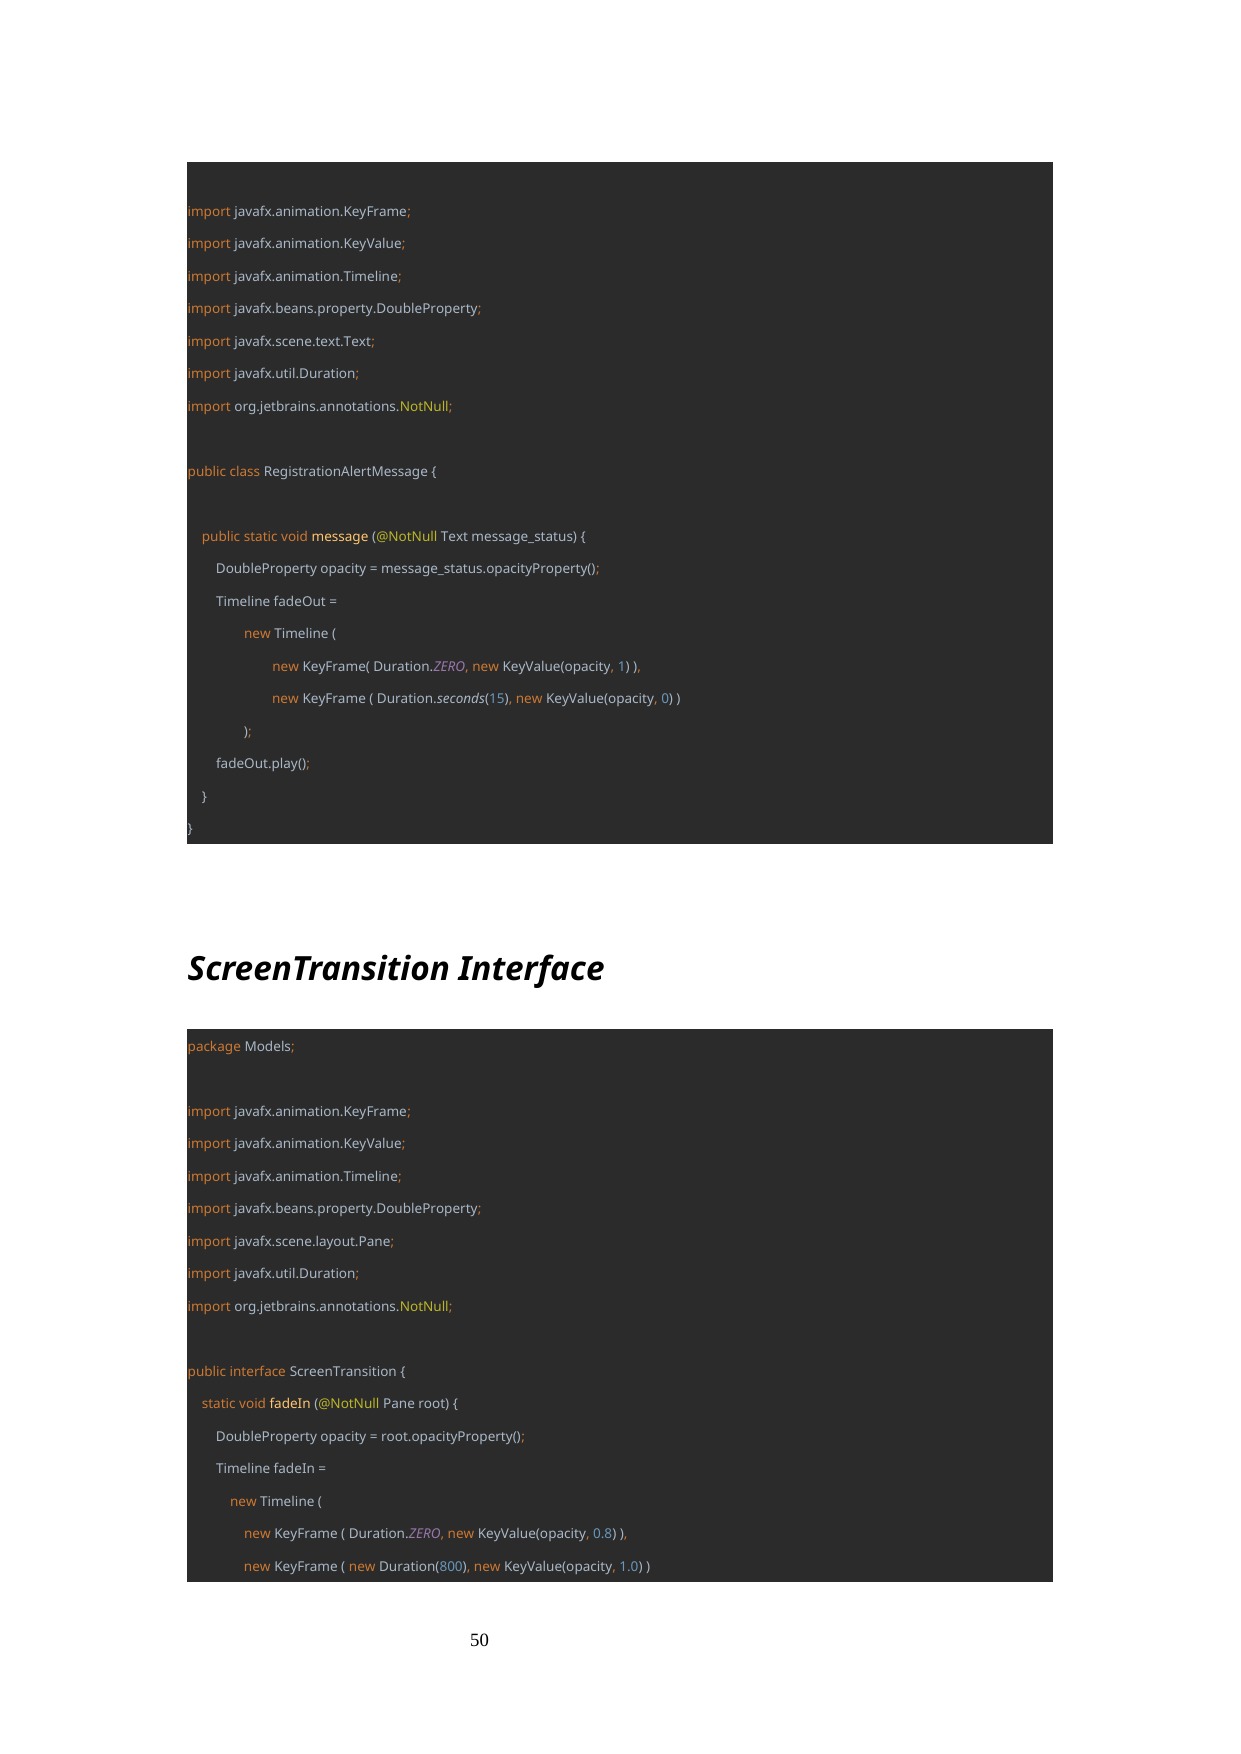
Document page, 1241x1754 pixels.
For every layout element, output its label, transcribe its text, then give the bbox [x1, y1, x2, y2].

text package Models; import javafx.animation.KeyFrame; import javafx.animation.KeyValue; import javafx.animation.Timeline; import javafx.beans.property.DoubleProperty; import javafx.scene.text.Text; import javafx.util.Duration; import org.jetbrains.annotations.NotNull; public class RegistrationAlertMessage { public static void message (@NotNull Text message_status) { DoubleProperty opacity = message_status.opacityProperty(); Timeline fadeOut = new Timeline ( new KeyFrame( Duration.ZERO, new KeyValue(opacity, 1) ), new KeyFrame ( Duration.seconds(15), new KeyValue(opacity, 0) ) ); fadeOut.play(); } } [187, 665, 1053, 1380]
text ScreenTransition Interface [187, 1471, 1053, 1536]
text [187, 162, 1053, 357]
text RegistrationAlertMessage Class [187, 571, 1053, 636]
